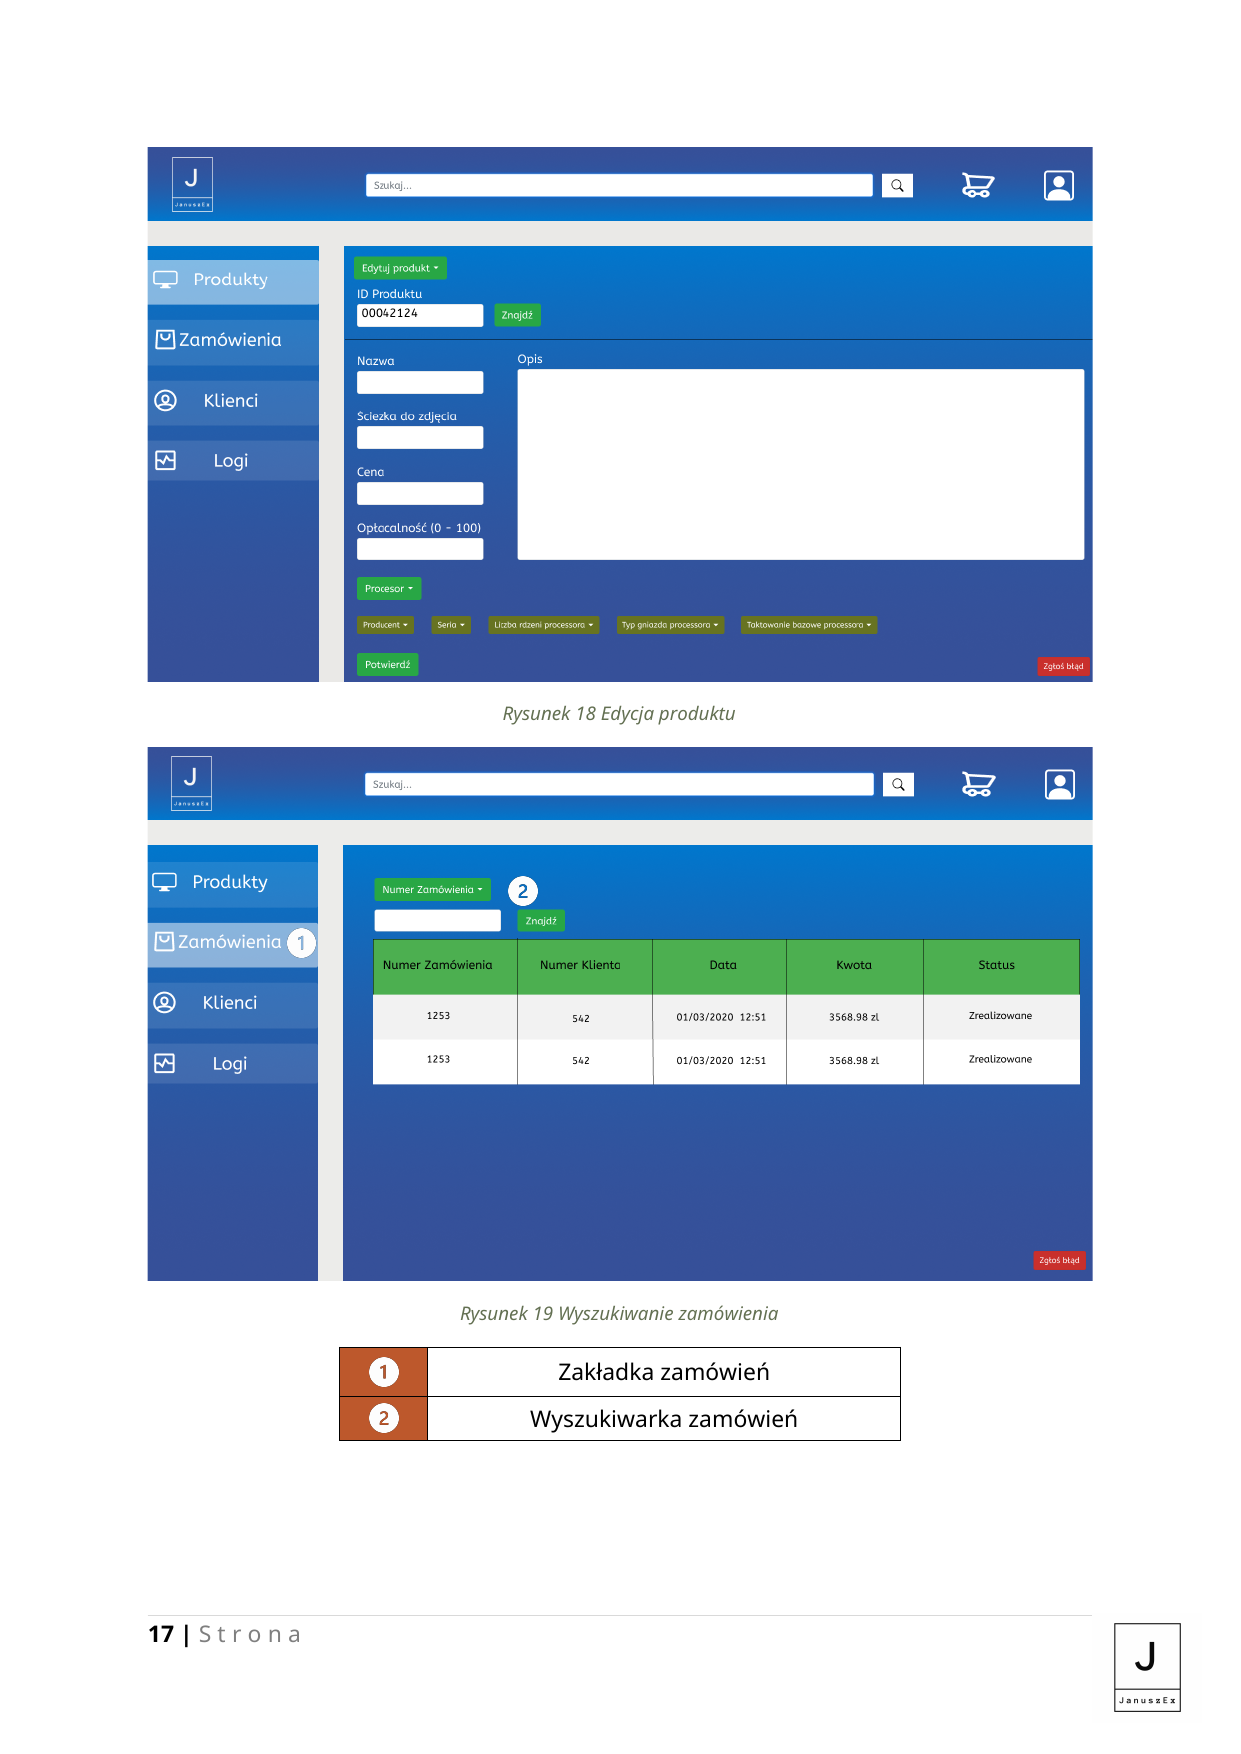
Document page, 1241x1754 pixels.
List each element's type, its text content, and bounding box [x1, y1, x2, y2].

table_cell [340, 1397, 427, 1440]
picture [147, 747, 1093, 1281]
picture [365, 1400, 403, 1437]
table_cell Wyszukiwarka zamówień [428, 1397, 900, 1440]
picture [1092, 1613, 1203, 1723]
picture [365, 1353, 403, 1391]
table_header Zakładka zamówień [428, 1348, 900, 1396]
text Rysunek 18 Edycja produktu [148, 701, 1092, 726]
picture [147, 147, 1093, 682]
text Rysunek 19 Wyszukiwanie zamówienia [148, 1300, 1092, 1326]
table_header [340, 1348, 427, 1396]
